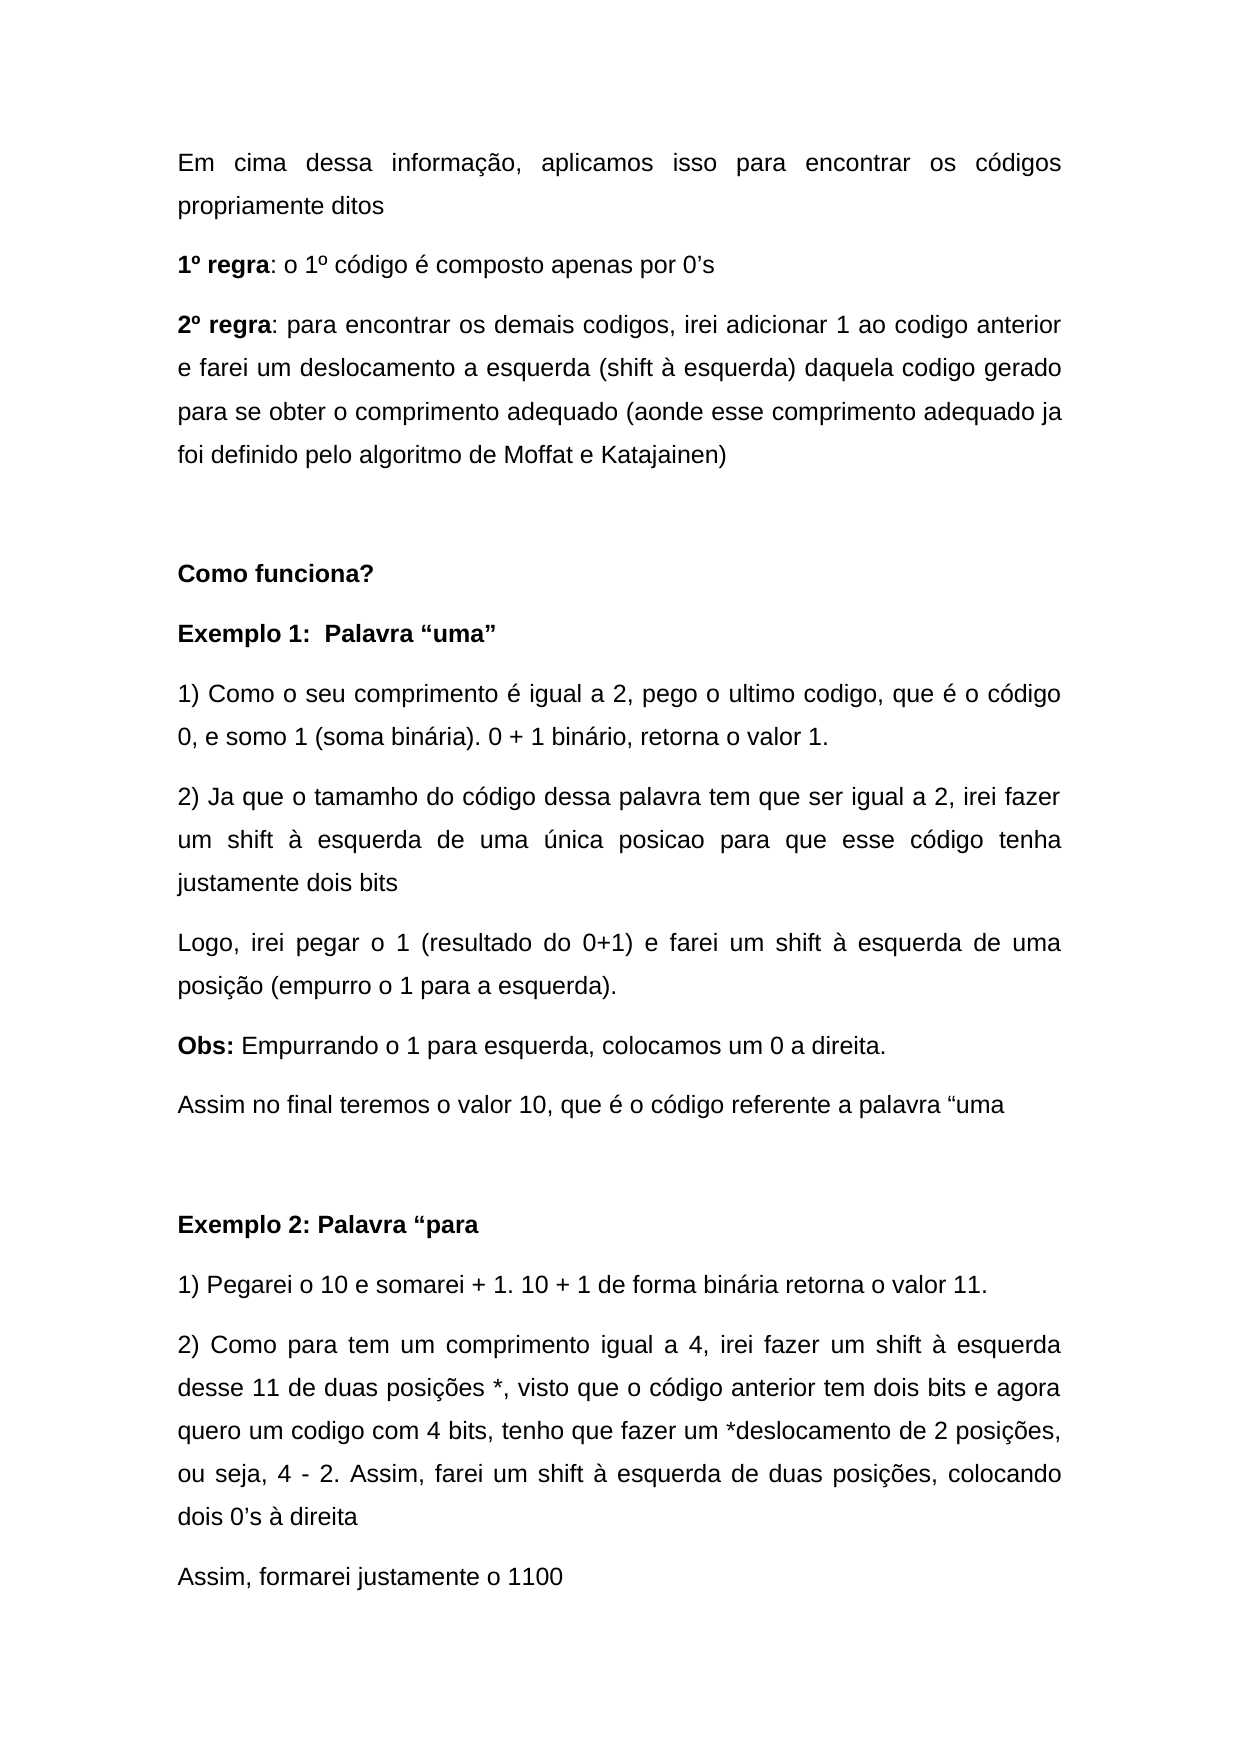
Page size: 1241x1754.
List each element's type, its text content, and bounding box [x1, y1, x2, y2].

text 1º regra: o 1º código é composto apenas por 0’s [177, 251, 1063, 279]
text Logo, irei pegar o 1 (resultado do 0+1) e farei um shift à esquerda de uma posição (empurro o 1 para a esquerda). [177, 928, 1063, 1000]
text Exemplo 2: Palavra “para [177, 1210, 1063, 1239]
text Assim no final teremos o valor 10, que é o código referente a palavra “uma [177, 1091, 1063, 1119]
text Obs: Empurrando o 1 para esquerda, colocamos um 0 a direita. [177, 1031, 1063, 1059]
text Assim, formarei justamente o 1100 [177, 1562, 1063, 1591]
text Como funciona? [177, 559, 1063, 588]
text 2) Ja que o tamamho do código dessa palavra tem que ser igual a 2, irei fazer um shift à esquerda de uma única posicao para que esse código tenha justamente dois bits [177, 782, 1063, 897]
text 2) Como para tem um comprimento igual a 4, irei fazer um shift à esquerda desse 11 de duas posições *, visto que o código anterior tem dois bits e agora quero um codigo com 4 bits, tenho que fazer um *deslocamento de 2 posições, ou seja, 4 - 2. Assim, farei um shift à esquerda de duas posições, colocando dois 0’s à direita [177, 1330, 1063, 1531]
text Em cima dessa informação, aplicamos isso para encontrar os códigos propriamente ditos [177, 148, 1063, 219]
text 1) Como o seu comprimento é igual a 2, pego o ultimo codigo, que é o código 0, e somo 1 (soma binária). 0 + 1 binário, retorna o valor 1. [177, 679, 1063, 751]
text 1) Pegarei o 10 e somarei + 1. 10 + 1 de forma binária retorna o valor 11. [177, 1270, 1063, 1299]
text 2º regra: para encontrar os demais codigos, irei adicionar 1 ao codigo anterior e farei um deslocamento a esquerda (shift à esquerda) daquela codigo gerado para se obter o comprimento adequado (aonde esse comprimento adequado ja foi definido pelo algoritmo de Moffat e Katajainen) [177, 310, 1063, 468]
text Exemplo 1: Palavra “uma” [177, 619, 1063, 648]
